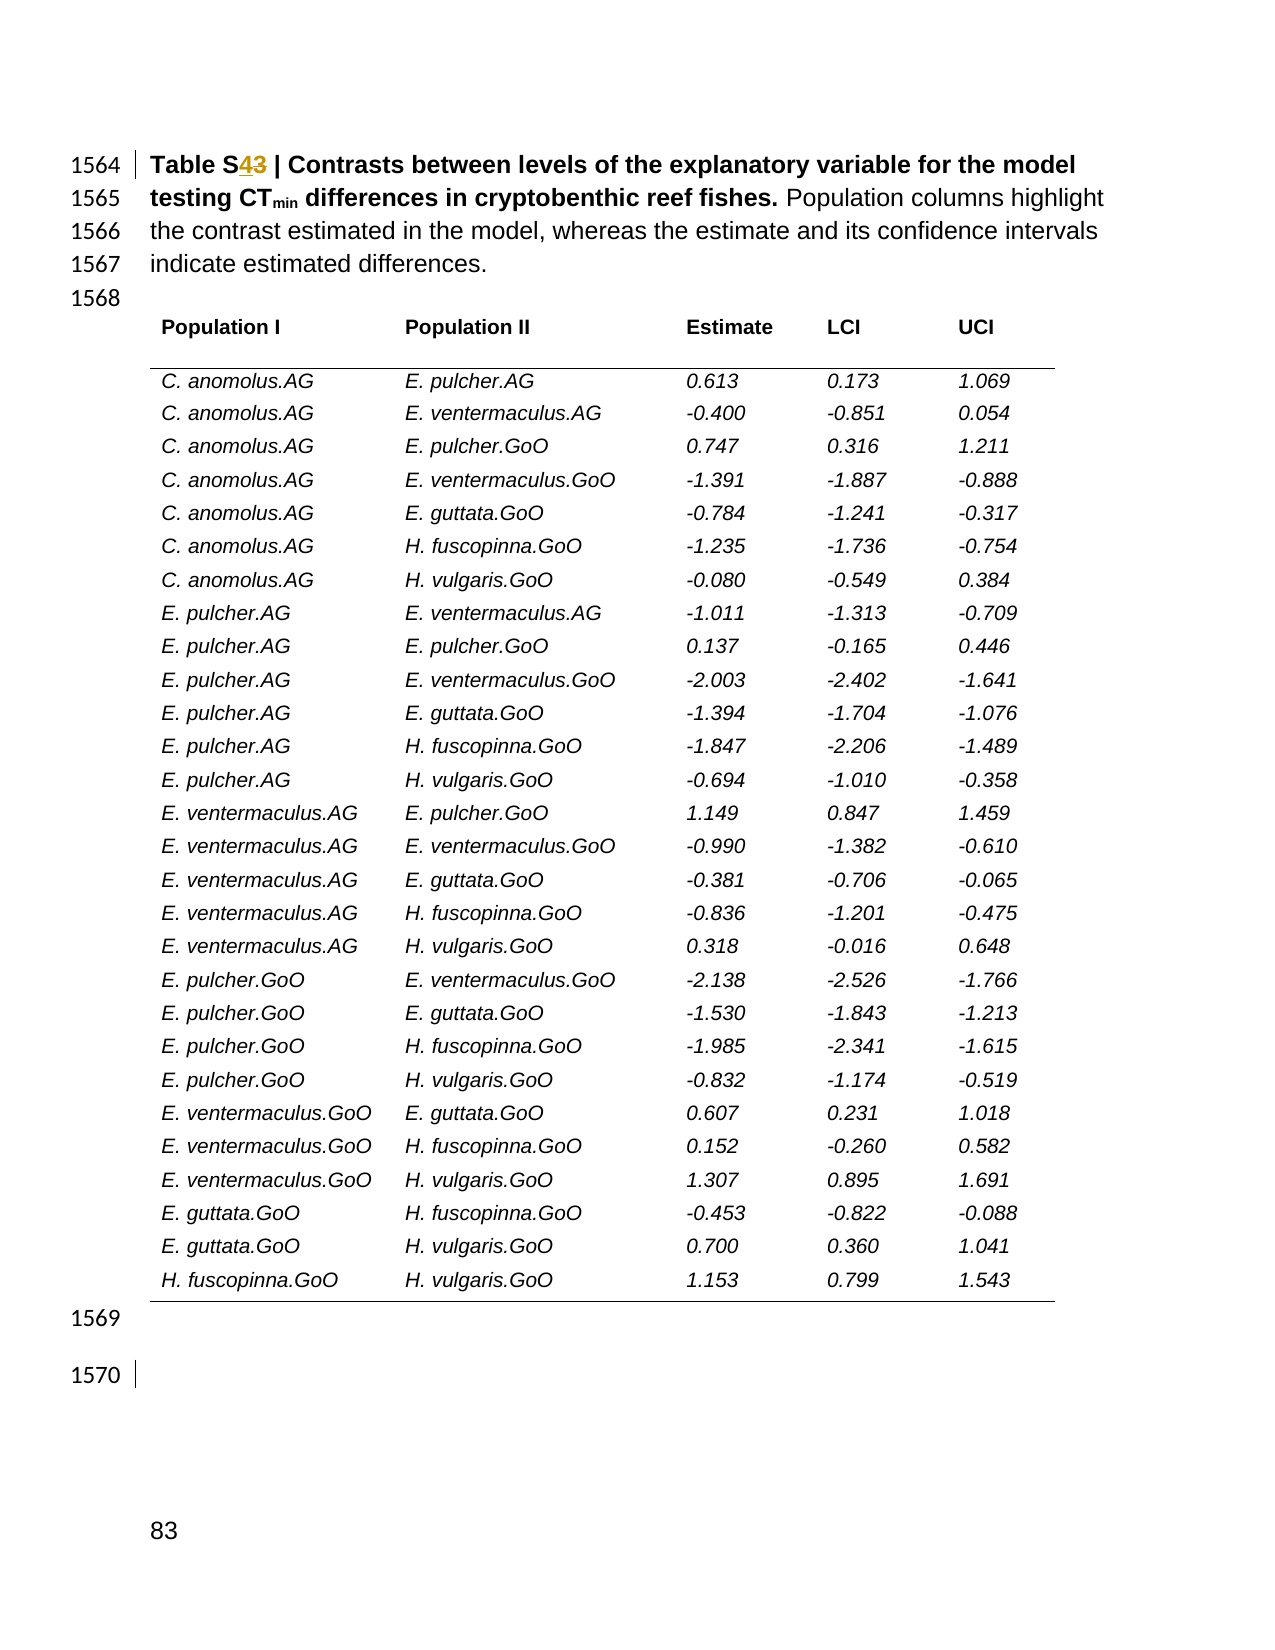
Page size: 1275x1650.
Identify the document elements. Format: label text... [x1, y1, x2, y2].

table_cell 1.069 [947, 369, 1055, 401]
table_cell -0.065 [947, 868, 1055, 901]
table_cell 0.360 [816, 1234, 947, 1268]
text Table S | Contrasts between levels of the explanatory variable for the model testing CTmin differences in cryptobenthic reef fishes. Population columns highlight the contrast estimated in the model, whereas the estimate and its confidence intervals indicate estimated differences. [150, 150, 1125, 278]
table_cell 1.211 [947, 434, 1055, 468]
table_cell -0.165 [816, 634, 947, 668]
table_cell -0.784 [675, 501, 816, 534]
table_cell E. ventermaculus.AG [150, 901, 394, 934]
table_cell E. guttata.GoO [150, 1201, 394, 1234]
table_cell E. ventermaculus.GoO [150, 1134, 394, 1168]
table_cell -2.402 [816, 668, 947, 701]
table_cell -2.138 [675, 968, 816, 1001]
table_cell 1.153 [675, 1268, 816, 1301]
table_cell -1.382 [816, 834, 947, 868]
table_cell -0.709 [947, 601, 1055, 634]
table_cell -1.201 [816, 901, 947, 934]
table_cell -0.754 [947, 534, 1055, 568]
table_cell 0.318 [675, 934, 816, 968]
table_cell -1.704 [816, 701, 947, 734]
table_cell E. ventermaculus.GoO [394, 834, 675, 868]
table_cell E. pulcher.AG [150, 601, 394, 634]
table_cell E. guttata.GoO [150, 1234, 394, 1268]
table_cell -0.822 [816, 1201, 947, 1234]
table_cell H. fuscopinna.GoO [394, 1201, 675, 1234]
table_cell H. fuscopinna.GoO [394, 534, 675, 568]
table_cell H. fuscopinna.GoO [394, 1034, 675, 1068]
table_cell C. anomolus.AG [150, 369, 394, 401]
table_cell E. guttata.GoO [394, 868, 675, 901]
table_cell E. guttata.GoO [394, 501, 675, 534]
table_cell 0.607 [675, 1101, 816, 1134]
table_cell -0.836 [675, 901, 816, 934]
table_cell E. pulcher.GoO [150, 968, 394, 1001]
table_cell E. pulcher.GoO [150, 1001, 394, 1034]
table_cell 0.582 [947, 1134, 1055, 1168]
table_cell -0.694 [675, 768, 816, 801]
table_cell E. pulcher.GoO [150, 1068, 394, 1101]
table_cell E. pulcher.AG [394, 369, 675, 401]
table_cell E. pulcher.AG [150, 634, 394, 668]
table_cell -1.641 [947, 668, 1055, 701]
table_cell E. pulcher.AG [150, 668, 394, 701]
table_cell -0.990 [675, 834, 816, 868]
table_header LCI [816, 315, 947, 368]
table_cell E. guttata.GoO [394, 1001, 675, 1034]
table_cell H. vulgaris.GoO [394, 568, 675, 601]
table_cell 0.613 [675, 369, 816, 401]
table_cell -0.475 [947, 901, 1055, 934]
table_cell E. ventermaculus.AG [150, 801, 394, 834]
table_cell -0.832 [675, 1068, 816, 1101]
table_cell -0.400 [675, 401, 816, 434]
table_cell -1.985 [675, 1034, 816, 1068]
table_cell E. ventermaculus.AG [150, 868, 394, 901]
table_header Population II [394, 315, 675, 368]
table_cell 1.307 [675, 1168, 816, 1201]
table_cell E. ventermaculus.GoO [394, 968, 675, 1001]
table_cell E. pulcher.GoO [394, 434, 675, 468]
table_cell E. guttata.GoO [394, 1101, 675, 1134]
table_cell H. vulgaris.GoO [394, 934, 675, 968]
table_cell -1.530 [675, 1001, 816, 1034]
table_cell -1.847 [675, 734, 816, 768]
table_cell -1.313 [816, 601, 947, 634]
table_cell H. vulgaris.GoO [394, 1068, 675, 1101]
table_cell H. fuscopinna.GoO [394, 901, 675, 934]
table_cell -1.394 [675, 701, 816, 734]
table_cell 0.384 [947, 568, 1055, 601]
table_cell E. pulcher.GoO [150, 1034, 394, 1068]
table_cell 0.152 [675, 1134, 816, 1168]
table_cell -0.610 [947, 834, 1055, 868]
table_cell -1.843 [816, 1001, 947, 1034]
table_cell -1.235 [675, 534, 816, 568]
table_cell C. anomolus.AG [150, 434, 394, 468]
table_cell -2.526 [816, 968, 947, 1001]
table_cell E. ventermaculus.AG [150, 934, 394, 968]
table_cell -1.011 [675, 601, 816, 634]
table_cell -1.766 [947, 968, 1055, 1001]
table_cell -2.003 [675, 668, 816, 701]
table_cell E. ventermaculus.AG [394, 601, 675, 634]
table_cell 0.799 [816, 1268, 947, 1301]
table_cell -1.076 [947, 701, 1055, 734]
table_cell E. guttata.GoO [394, 701, 675, 734]
table_cell E. ventermaculus.AG [150, 834, 394, 868]
table_cell 1.691 [947, 1168, 1055, 1201]
table_cell E. ventermaculus.GoO [150, 1101, 394, 1134]
table_cell E. pulcher.GoO [394, 634, 675, 668]
table_cell 0.446 [947, 634, 1055, 668]
table_cell -0.381 [675, 868, 816, 901]
table_cell -0.080 [675, 568, 816, 601]
table_cell C. anomolus.AG [150, 401, 394, 434]
table_cell C. anomolus.AG [150, 501, 394, 534]
table_cell -2.206 [816, 734, 947, 768]
table_cell 1.459 [947, 801, 1055, 834]
table_header Population I [150, 315, 394, 368]
table_cell -2.341 [816, 1034, 947, 1068]
table_cell 0.173 [816, 369, 947, 401]
table_cell E. pulcher.AG [150, 734, 394, 768]
table_header Estimate [675, 315, 816, 368]
table_cell -1.391 [675, 468, 816, 501]
table_cell H. vulgaris.GoO [394, 768, 675, 801]
table_cell E. ventermaculus.GoO [150, 1168, 394, 1201]
table_cell -0.260 [816, 1134, 947, 1168]
table_cell H. vulgaris.GoO [394, 1268, 675, 1301]
table_cell 1.543 [947, 1268, 1055, 1301]
table_cell C. anomolus.AG [150, 534, 394, 568]
table_cell H. fuscopinna.GoO [394, 734, 675, 768]
table_cell -1.213 [947, 1001, 1055, 1034]
table_cell E. pulcher.GoO [394, 801, 675, 834]
table_cell E. pulcher.AG [150, 701, 394, 734]
table_cell 1.149 [675, 801, 816, 834]
table_cell E. ventermaculus.GoO [394, 668, 675, 701]
table_cell -0.549 [816, 568, 947, 601]
table_cell -1.241 [816, 501, 947, 534]
table_cell -1.174 [816, 1068, 947, 1101]
table_cell 0.847 [816, 801, 947, 834]
table_cell -1.489 [947, 734, 1055, 768]
table_cell -1.010 [816, 768, 947, 801]
table_cell E. pulcher.AG [150, 768, 394, 801]
table_cell -1.887 [816, 468, 947, 501]
table_cell -0.016 [816, 934, 947, 968]
table_cell 1.018 [947, 1101, 1055, 1134]
table_cell -0.317 [947, 501, 1055, 534]
table_cell -1.736 [816, 534, 947, 568]
table_cell 1.041 [947, 1234, 1055, 1268]
table_cell -0.519 [947, 1068, 1055, 1101]
table_cell 0.316 [816, 434, 947, 468]
table_cell 0.747 [675, 434, 816, 468]
table_cell -0.851 [816, 401, 947, 434]
table_cell H. vulgaris.GoO [394, 1234, 675, 1268]
table_cell E. ventermaculus.AG [394, 401, 675, 434]
table_cell -0.358 [947, 768, 1055, 801]
table_cell H. fuscopinna.GoO [150, 1268, 394, 1301]
table_cell 0.648 [947, 934, 1055, 968]
table_cell 0.895 [816, 1168, 947, 1201]
table_cell H. fuscopinna.GoO [394, 1134, 675, 1168]
table_cell 0.137 [675, 634, 816, 668]
table_cell 0.700 [675, 1234, 816, 1268]
table_cell H. vulgaris.GoO [394, 1168, 675, 1201]
table_cell E. ventermaculus.GoO [394, 468, 675, 501]
table_cell -0.088 [947, 1201, 1055, 1234]
table_cell C. anomolus.AG [150, 468, 394, 501]
table_cell -0.888 [947, 468, 1055, 501]
table_cell 0.231 [816, 1101, 947, 1134]
table_cell -0.453 [675, 1201, 816, 1234]
table_header UCI [947, 315, 1055, 368]
table_cell -0.706 [816, 868, 947, 901]
table_cell C. anomolus.AG [150, 568, 394, 601]
table_cell -1.615 [947, 1034, 1055, 1068]
table_cell 0.054 [947, 401, 1055, 434]
